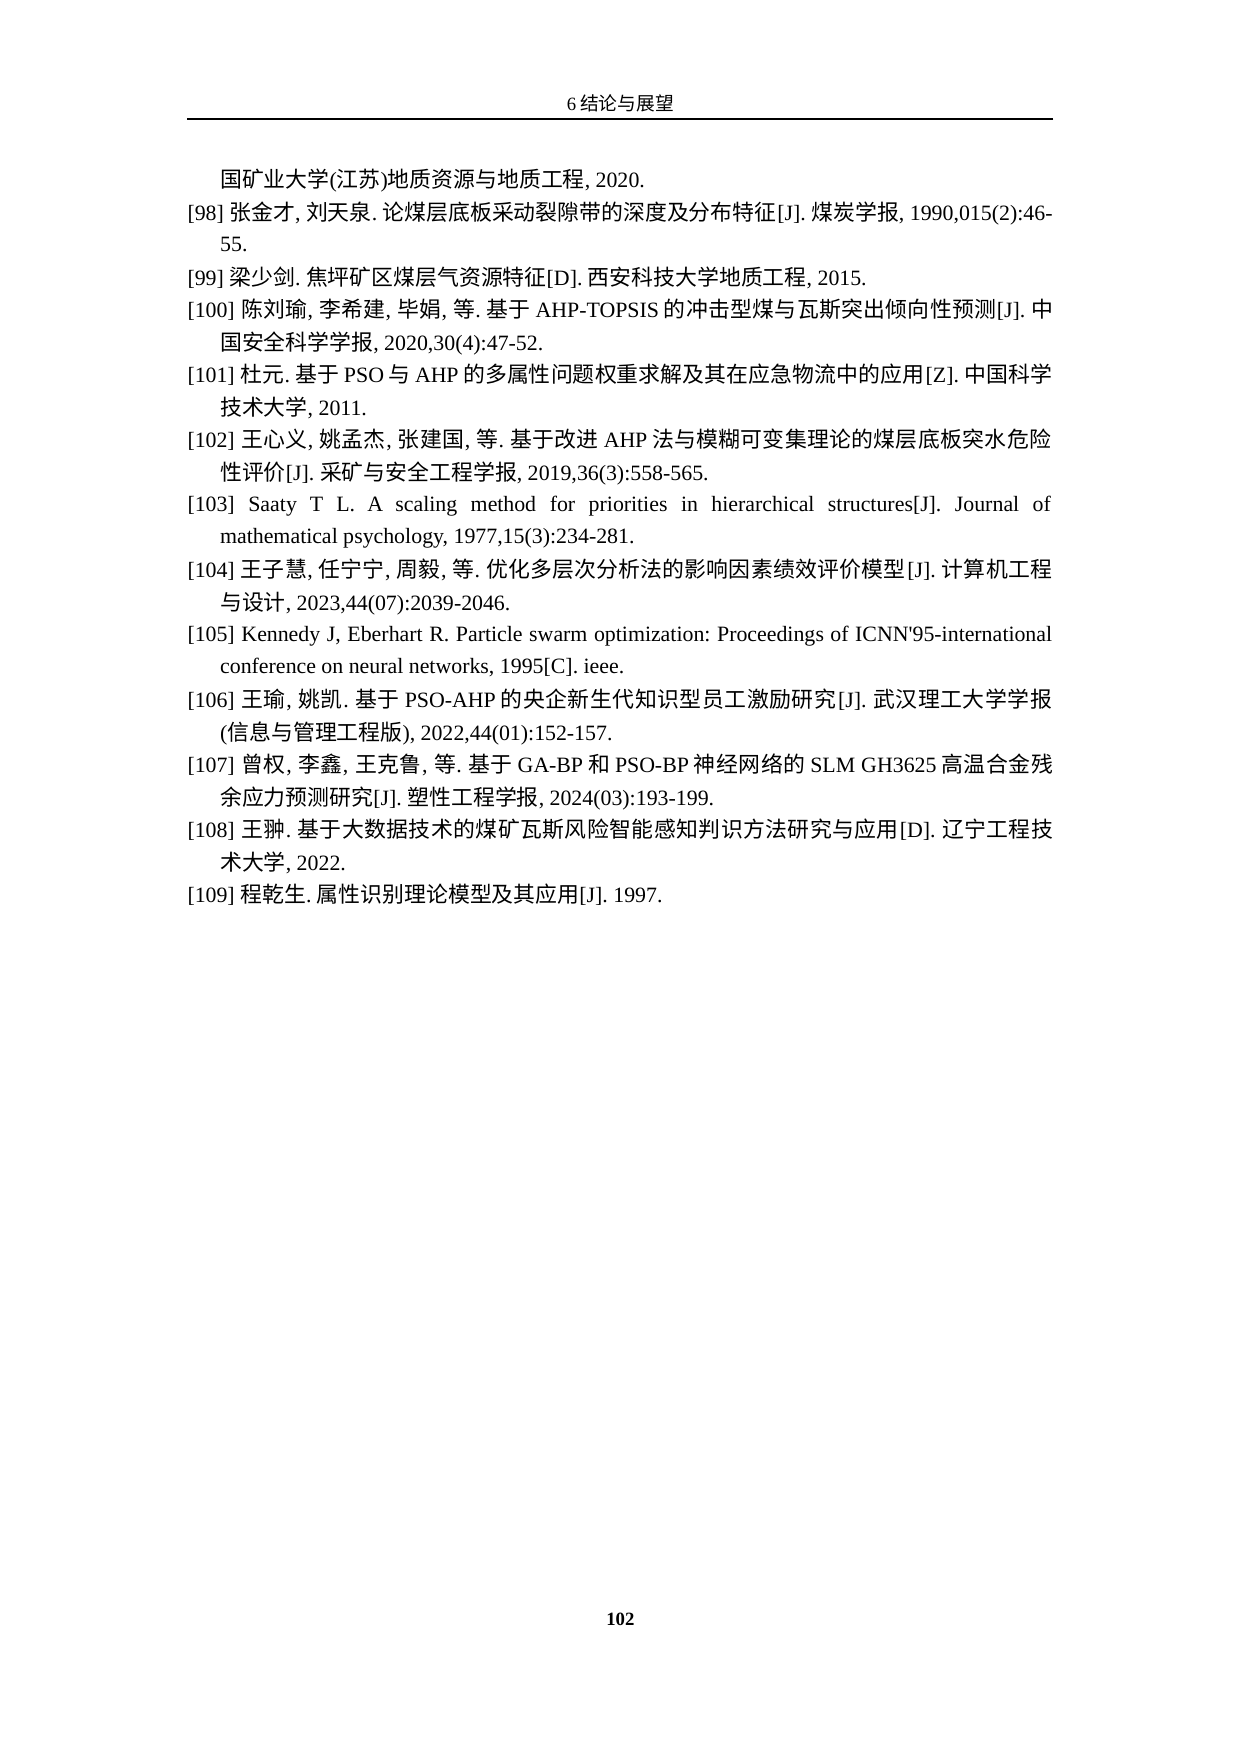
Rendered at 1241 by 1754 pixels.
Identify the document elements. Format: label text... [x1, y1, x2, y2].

text [107] 曾权, 李鑫, 王克鲁, 等. 基于GA-BP和PSO-BP神经网络的SLM GH3625高温合金残余应力预测研究[J]. 塑性工程学报, 2024(03):193-199. [187, 747, 1053, 812]
text [109] 程乾生. 属性识别理论模型及其应用[J]. 1997. [187, 877, 1053, 909]
text [98] 张金才, 刘天泉. 论煤层底板采动裂隙带的深度及分布特征[J]. 煤炭学报, 1990,015(2):46-55. [187, 194, 1053, 259]
text [102] 王心义, 姚孟杰, 张建国, 等. 基于改进AHP法与模糊可变集理论的煤层底板突水危险性评价[J]. 采矿与安全工程学报, 2019,36(3):558-565. [187, 422, 1053, 487]
text [105] Kennedy J, Eberhart R. Particle swarm optimization: Proceedings of ICNN'95-international conference on neural networks, 1995[C]. ieee. [187, 617, 1053, 682]
text [104] 王子慧, 任宁宁, 周毅, 等. 优化多层次分析法的影响因素绩效评价模型[J]. 计算机工程与设计, 2023,44(07):2039-2046. [187, 552, 1053, 617]
text [106] 王瑜, 姚凯. 基于PSO-AHP的央企新生代知识型员工激励研究[J]. 武汉理工大学学报(信息与管理工程版), 2022,44(01):152-157. [187, 682, 1053, 747]
text [108] 王翀. 基于大数据技术的煤矿瓦斯风险智能感知判识方法研究与应用[D]. 辽宁工程技术大学, 2022. [187, 812, 1053, 877]
text [99] 梁少剑. 焦坪矿区煤层气资源特征[D]. 西安科技大学地质工程, 2015. [187, 259, 1053, 292]
text [100] 陈刘瑜, 李希建, 毕娟, 等. 基于AHP-TOPSIS的冲击型煤与瓦斯突出倾向性预测[J]. 中国安全科学学报, 2020,30(4):47-52. [187, 292, 1053, 357]
text [101] 杜元. 基于PSO与AHP的多属性问题权重求解及其在应急物流中的应用[Z]. 中国科学技术大学, 2011. [187, 357, 1053, 422]
text [103] Saaty T L. A scaling method for priorities in hierarchical structures[J]. Journal of mathematical psychology, 1977,15(3):234-281. [187, 487, 1053, 552]
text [187, 162, 1053, 194]
